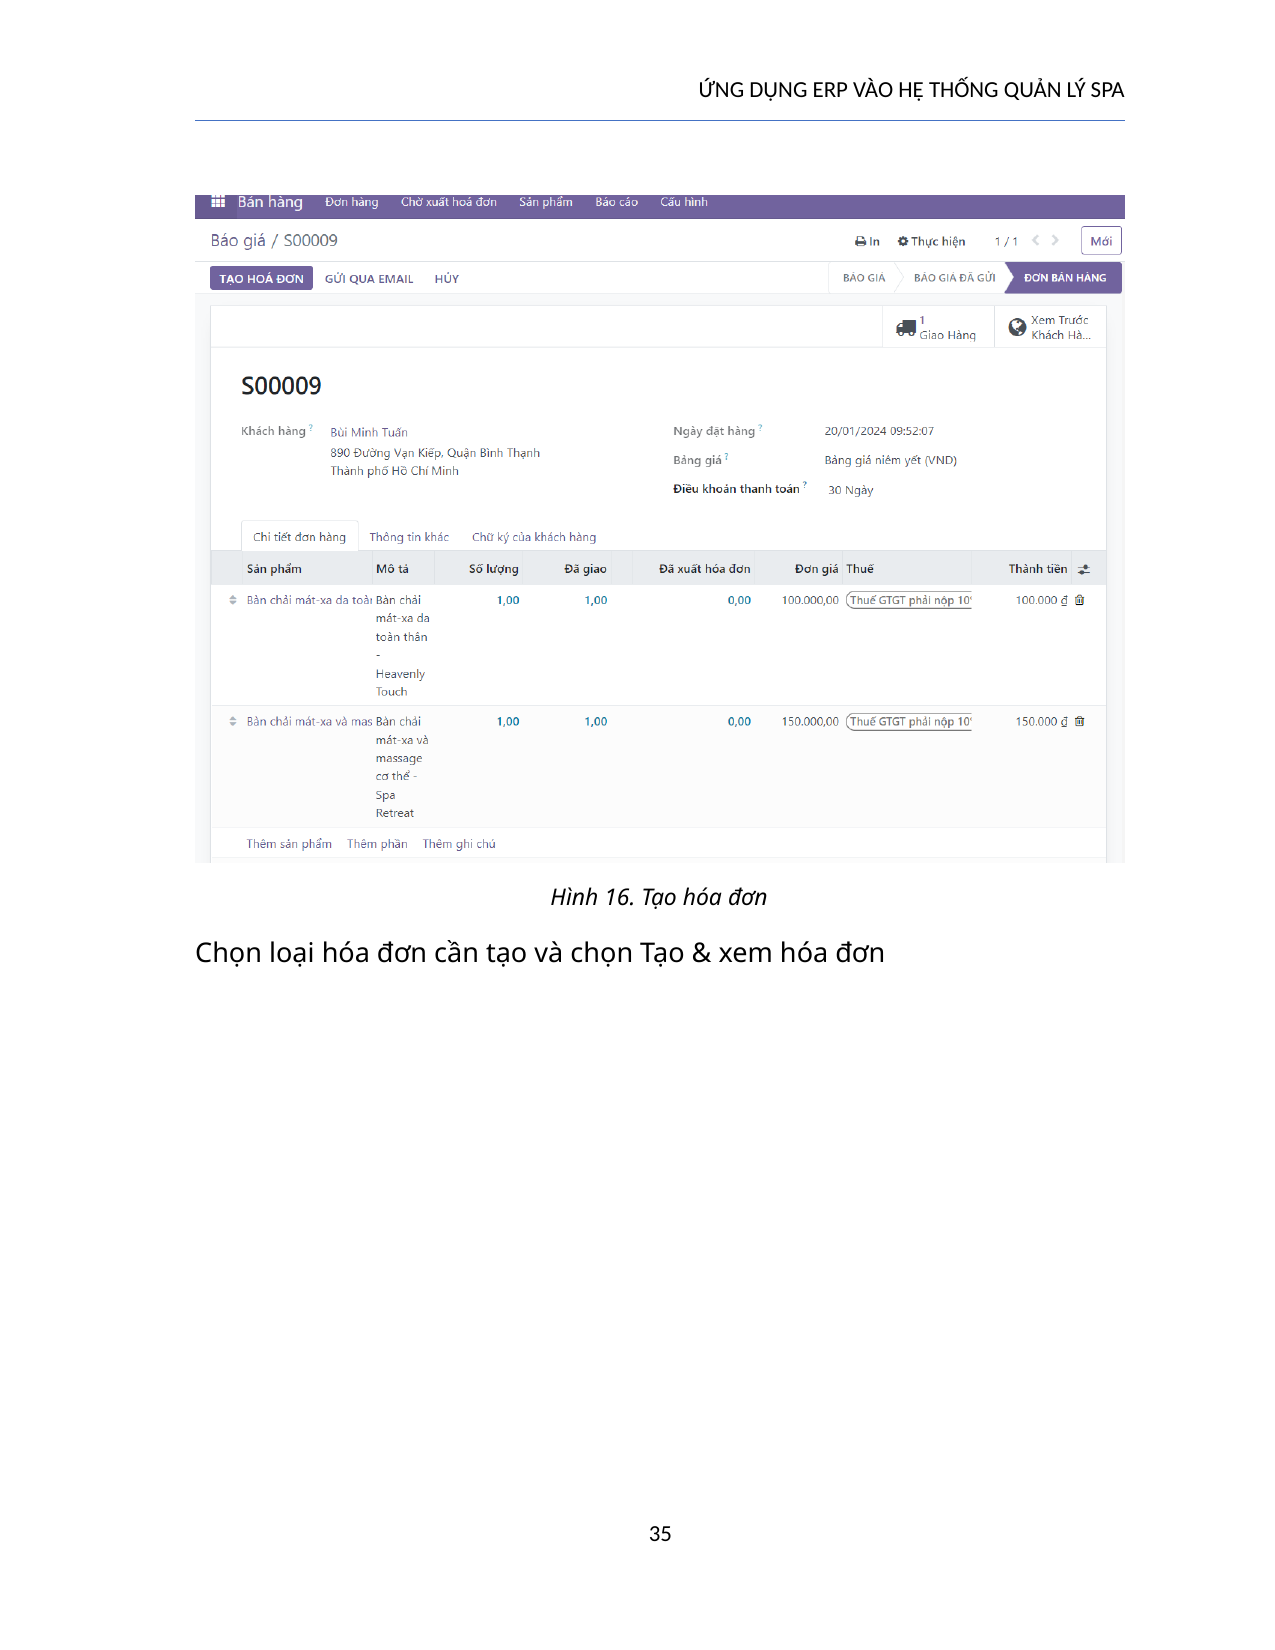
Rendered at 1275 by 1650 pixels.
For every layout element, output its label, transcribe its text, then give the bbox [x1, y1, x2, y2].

text Chọn loại hóa đơn cần tạo và chọn Tạo & xem hóa đơn [195, 933, 1125, 970]
text Hình 16. Tạo hóa đơn [195, 881, 1125, 912]
picture [195, 195, 1125, 863]
